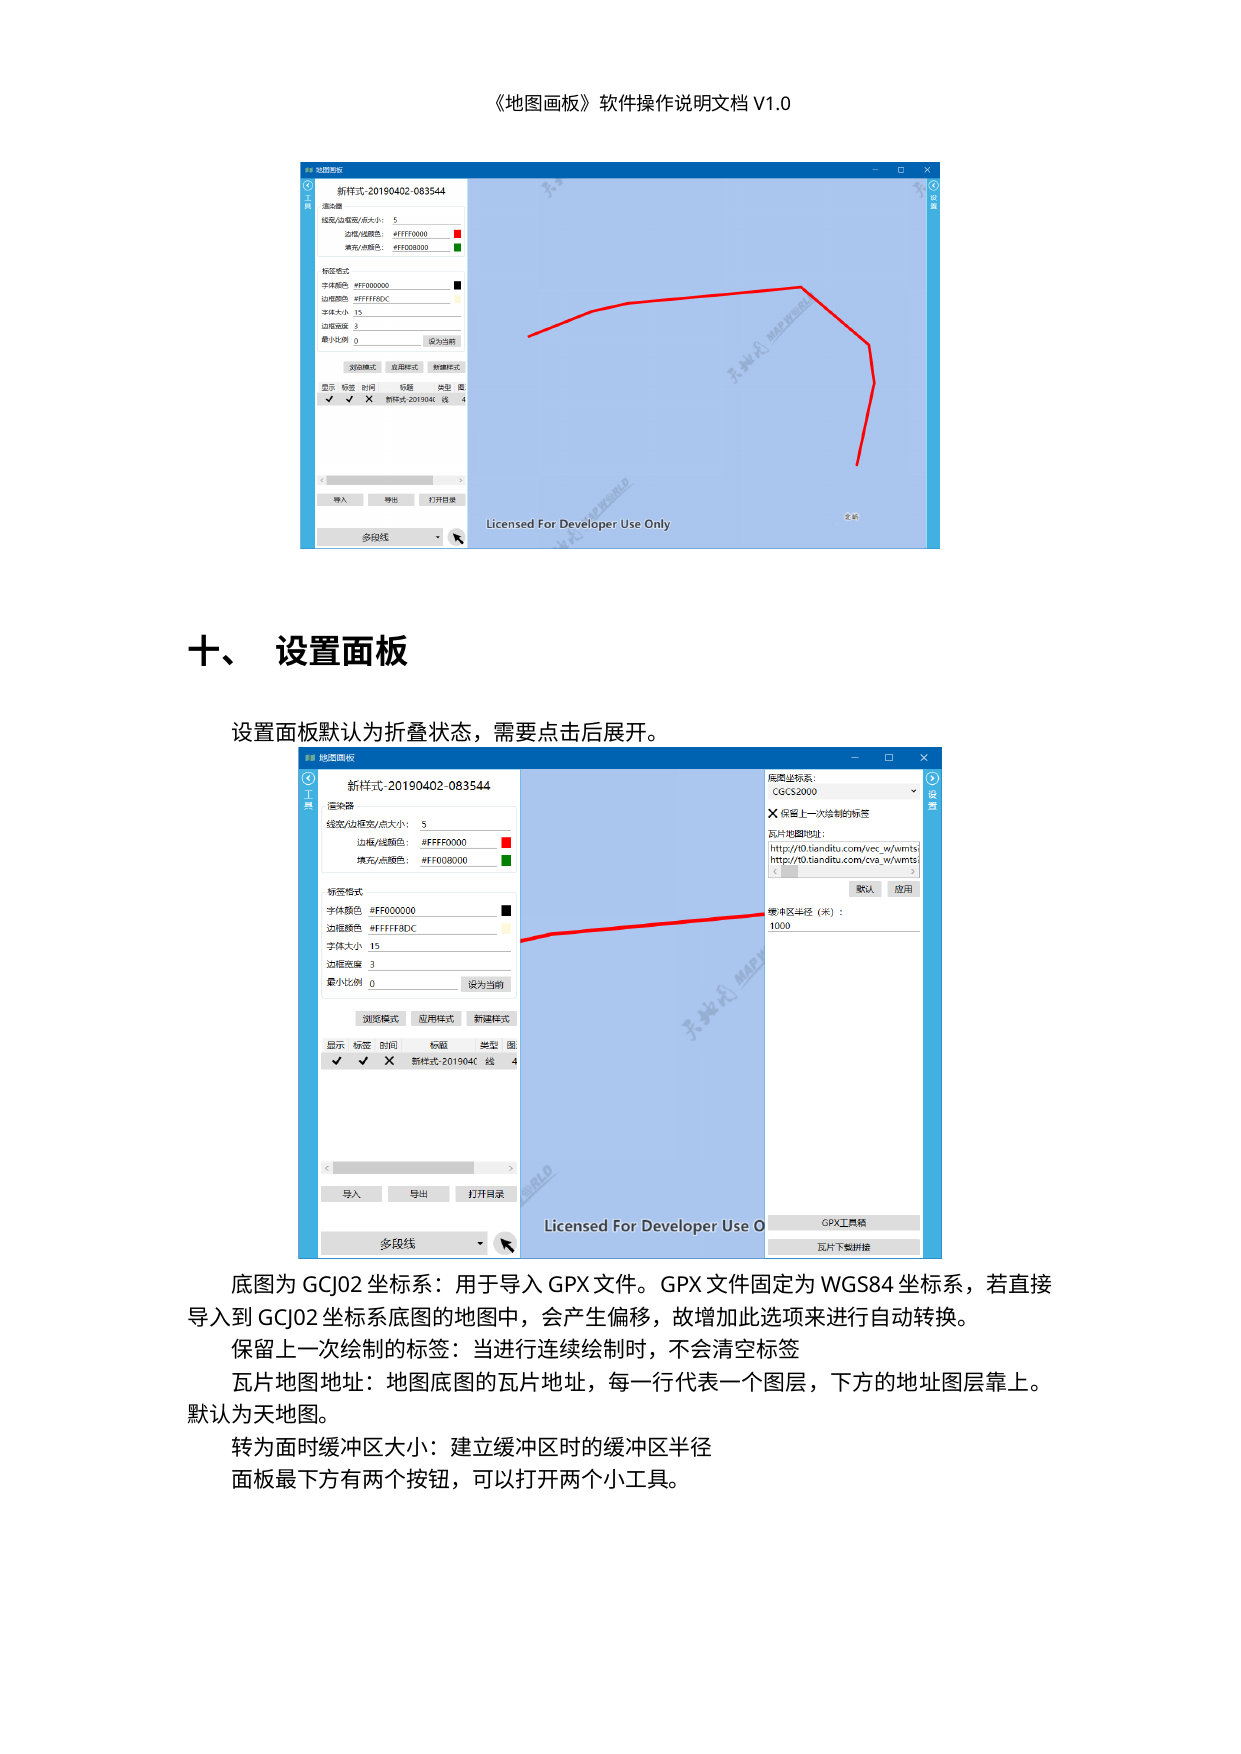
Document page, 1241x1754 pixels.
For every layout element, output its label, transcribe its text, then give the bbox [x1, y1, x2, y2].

picture [300, 162, 940, 549]
text 保留上一次绘制的标签：当进行连续绘制时，不会清空标签 [187, 1332, 1053, 1364]
text 设置面板 [187, 617, 1053, 682]
text 瓦片地图地址：地图底图的瓦片地址，每一行代表一个图层，下方的地址图层靠上。默认为天地图。 [187, 1364, 1053, 1429]
text 面板最下方有两个按钮，可以打开两个小工具。 [187, 1462, 1053, 1494]
picture [298, 747, 942, 1259]
text 底图为GCJ02坐标系：用于导入GPX文件。GPX文件固定为WGS84坐标系，若直接导入到GCJ02坐标系底图的地图中，会产生偏移，故增加此选项来进行自动转换。 [187, 1267, 1053, 1332]
text 转为面时缓冲区大小：建立缓冲区时的缓冲区半径 [187, 1429, 1053, 1462]
text 设置面板默认为折叠状态，需要点击后展开。 [187, 714, 1053, 747]
